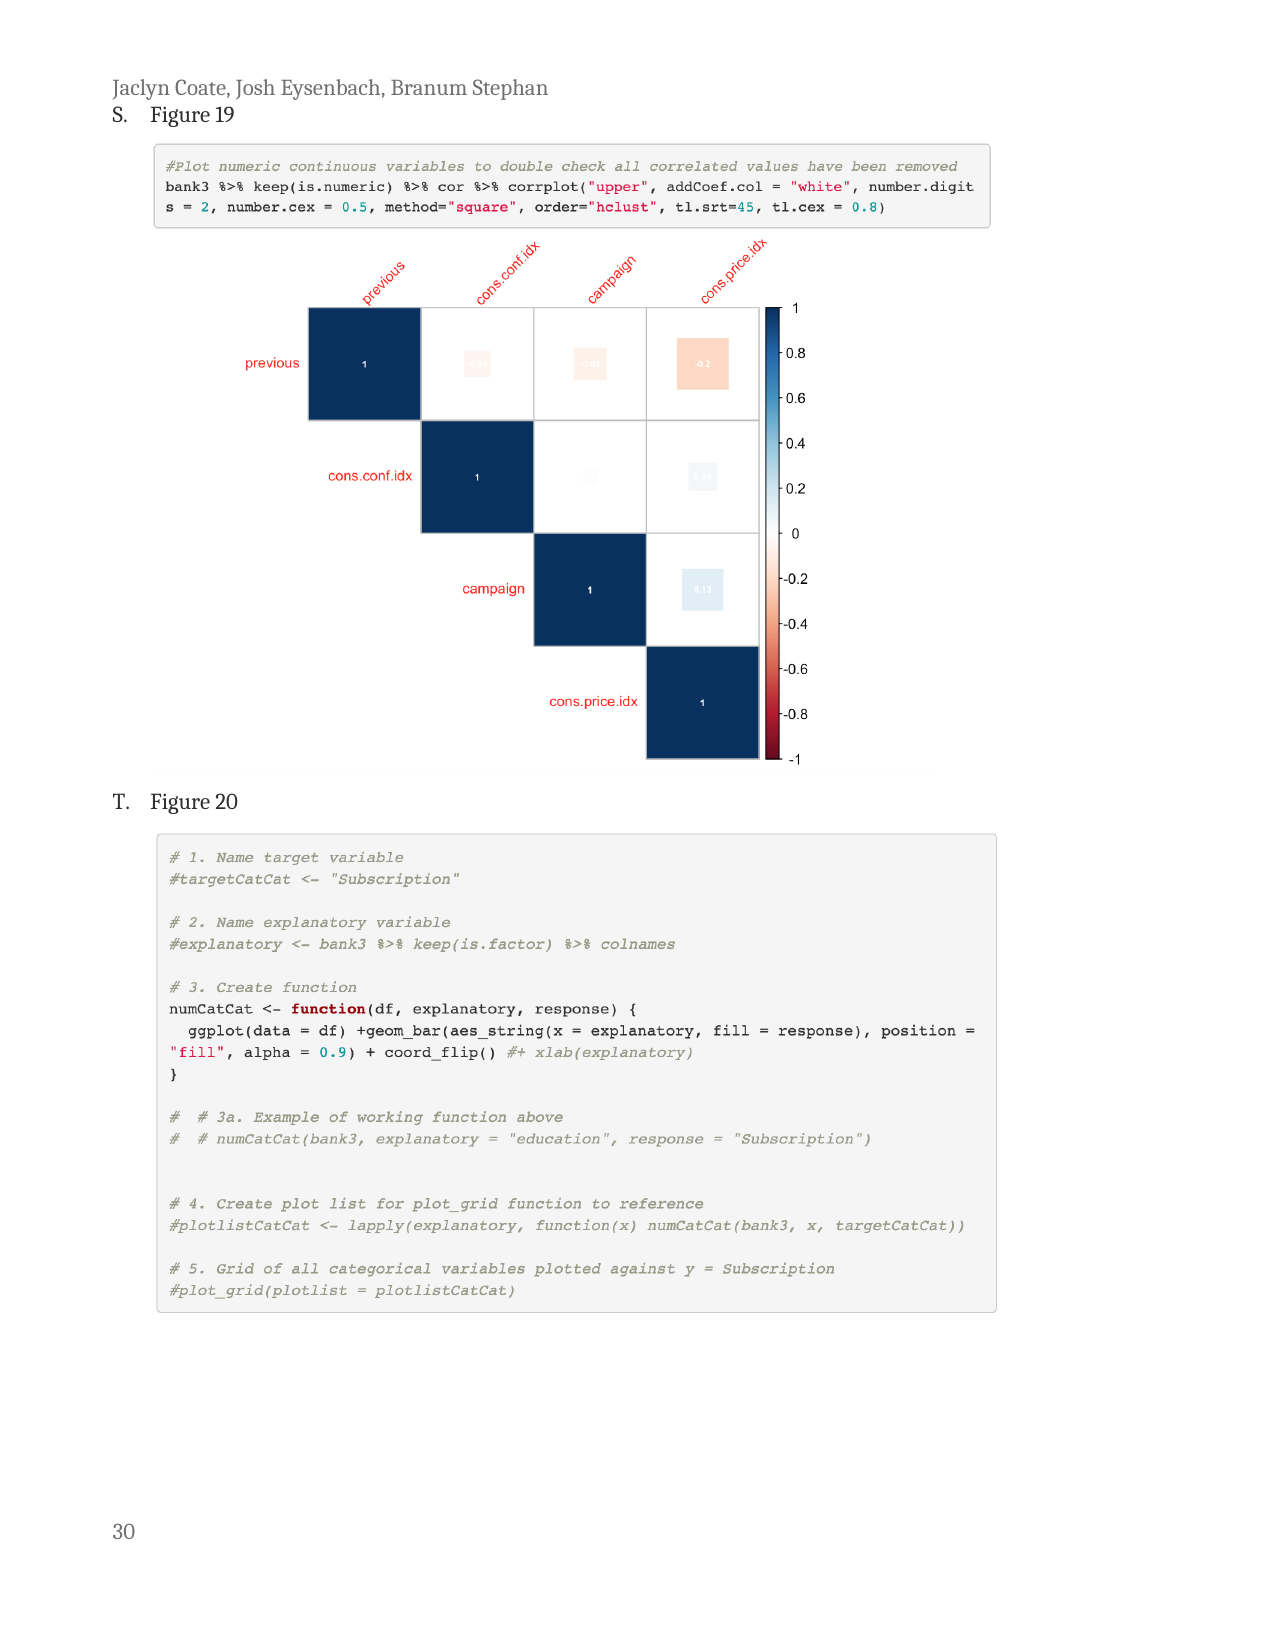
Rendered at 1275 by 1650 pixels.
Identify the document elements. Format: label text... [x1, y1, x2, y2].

subtitle Figure 19 [112, 101, 1200, 128]
picture [150, 827, 1003, 1320]
picture [150, 140, 995, 772]
subtitle Figure 20 [112, 789, 1200, 815]
